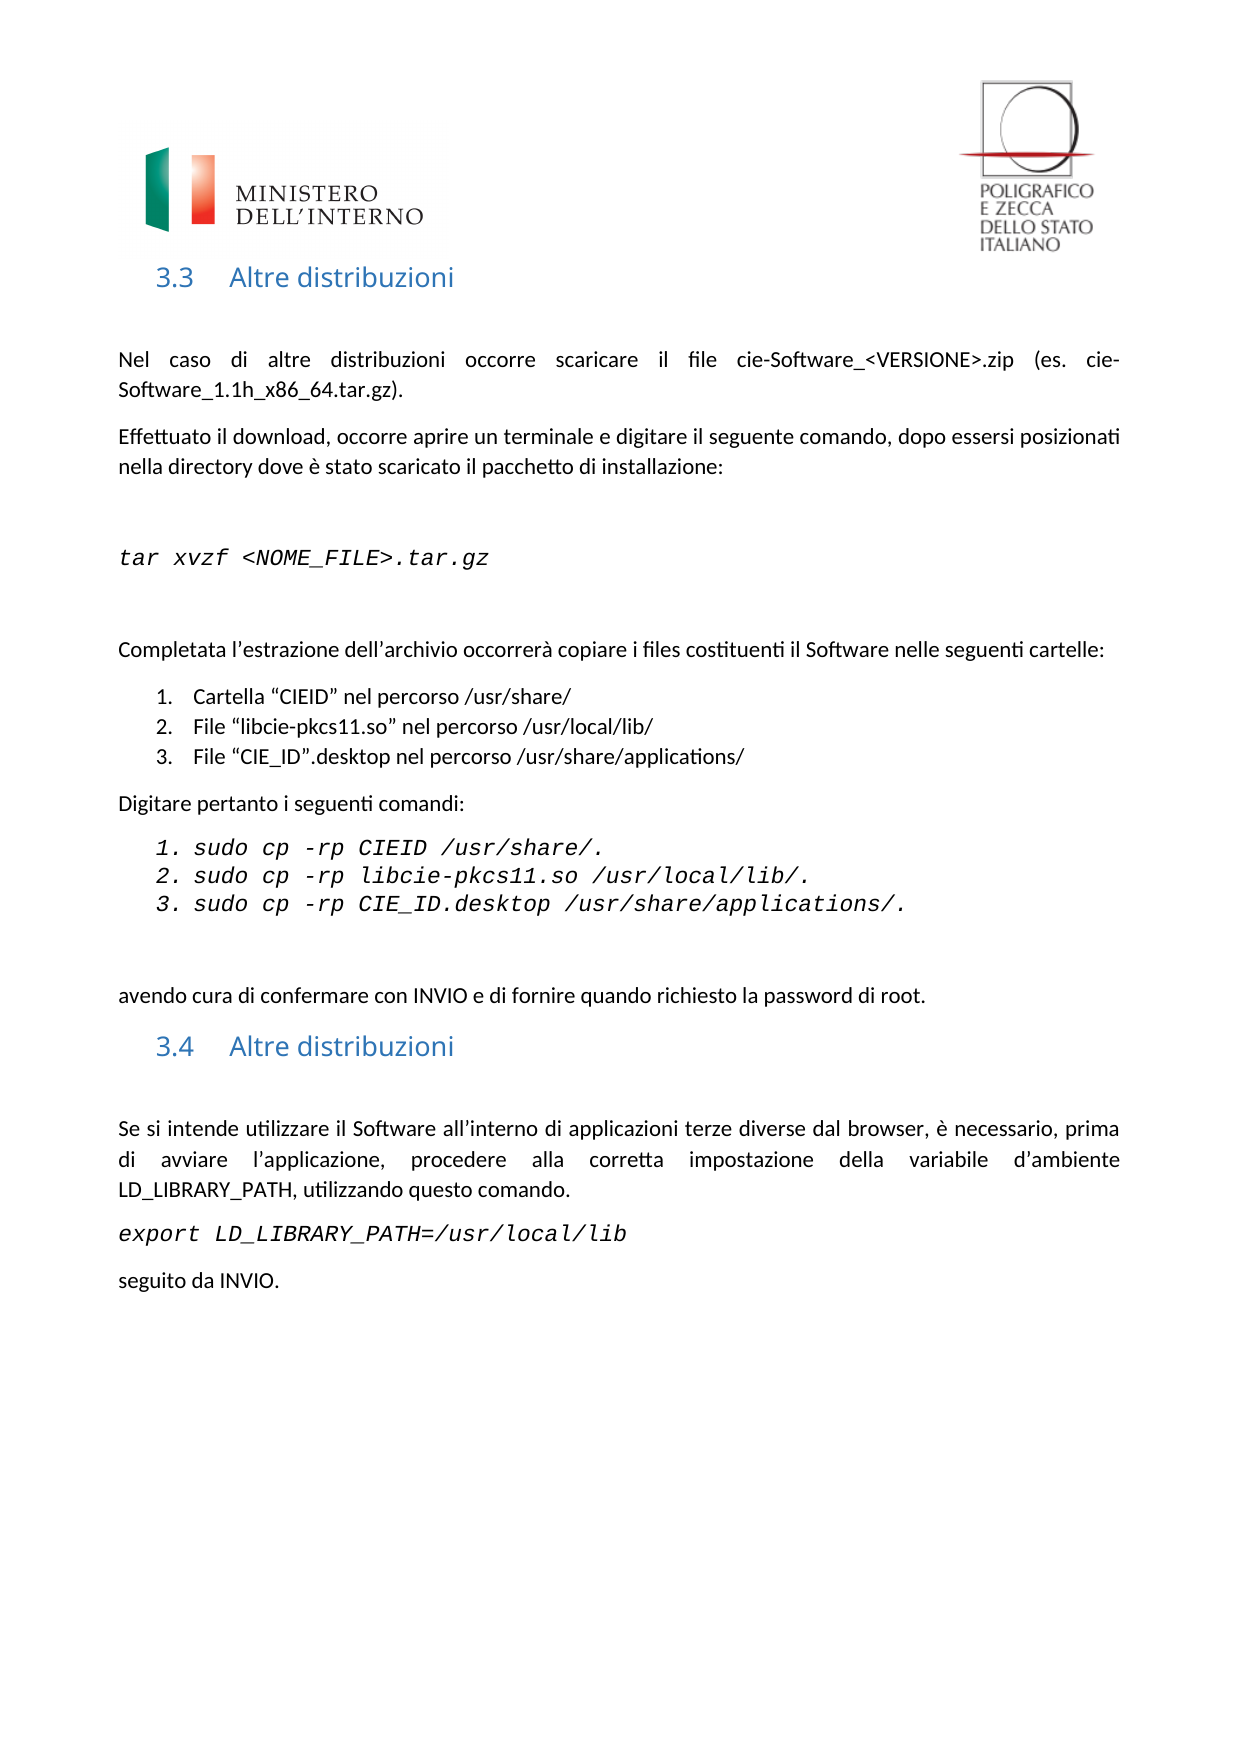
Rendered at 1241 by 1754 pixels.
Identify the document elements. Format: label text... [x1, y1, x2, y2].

text Completata l’estrazione dell’archivio occorrerà copiare i files costituenti il Software nelle seguenti cartelle: [118, 635, 1122, 663]
list File “CIE_ID”.desktop nel percorso /usr/share/applications/ [156, 742, 1122, 770]
subtitle Altre distribuzioni [156, 258, 1122, 295]
list sudo cp -rp libcie-pkcs11.so /usr/local/lib/. [156, 864, 1122, 890]
text Nel caso di altre distribuzioni occorre scaricare il file cie-Software_<VERSIONE>.zip (es. cie-Software_1.1h_x86_64.tar.gz). [118, 345, 1122, 403]
text Digitare pertanto i seguenti comandi: [118, 789, 1122, 817]
list File “libcie-pkcs11.so” nel percorso /usr/local/lib/ [156, 712, 1122, 740]
list Cartella “CIEID” nel percorso /usr/share/ [156, 682, 1122, 710]
text tar xvzf <NOME_FILE>.tar.gz [118, 546, 1122, 572]
subtitle Altre distribuzioni [156, 1028, 1122, 1065]
text Se si intende utilizzare il Software all’interno di applicazioni terze diverse dal browser, è necessario, prima di avviare l’applicazione, procedere alla corretta impostazione della variabile d’ambiente LD_LIBRARY_PATH, utilizzando questo comando. [118, 1114, 1122, 1203]
list sudo cp -rp CIE_ID.desktop /usr/share/applications/. [156, 892, 1122, 918]
text Effettuato il download, occorre aprire un terminale e digitare il seguente comando, dopo essersi posizionati nella directory dove è stato scaricato il pacchetto di installazione: [118, 422, 1122, 480]
text seguito da INVIO. [118, 1266, 1122, 1294]
text export LD_LIBRARY_PATH=/usr/local/lib [118, 1222, 1122, 1248]
list sudo cp -rp CIEID /usr/share/. [156, 836, 1122, 862]
text avendo cura di confermare con INVIO e di fornire quando richiesto la password di root. [118, 981, 1122, 1009]
picture [118, 120, 449, 259]
